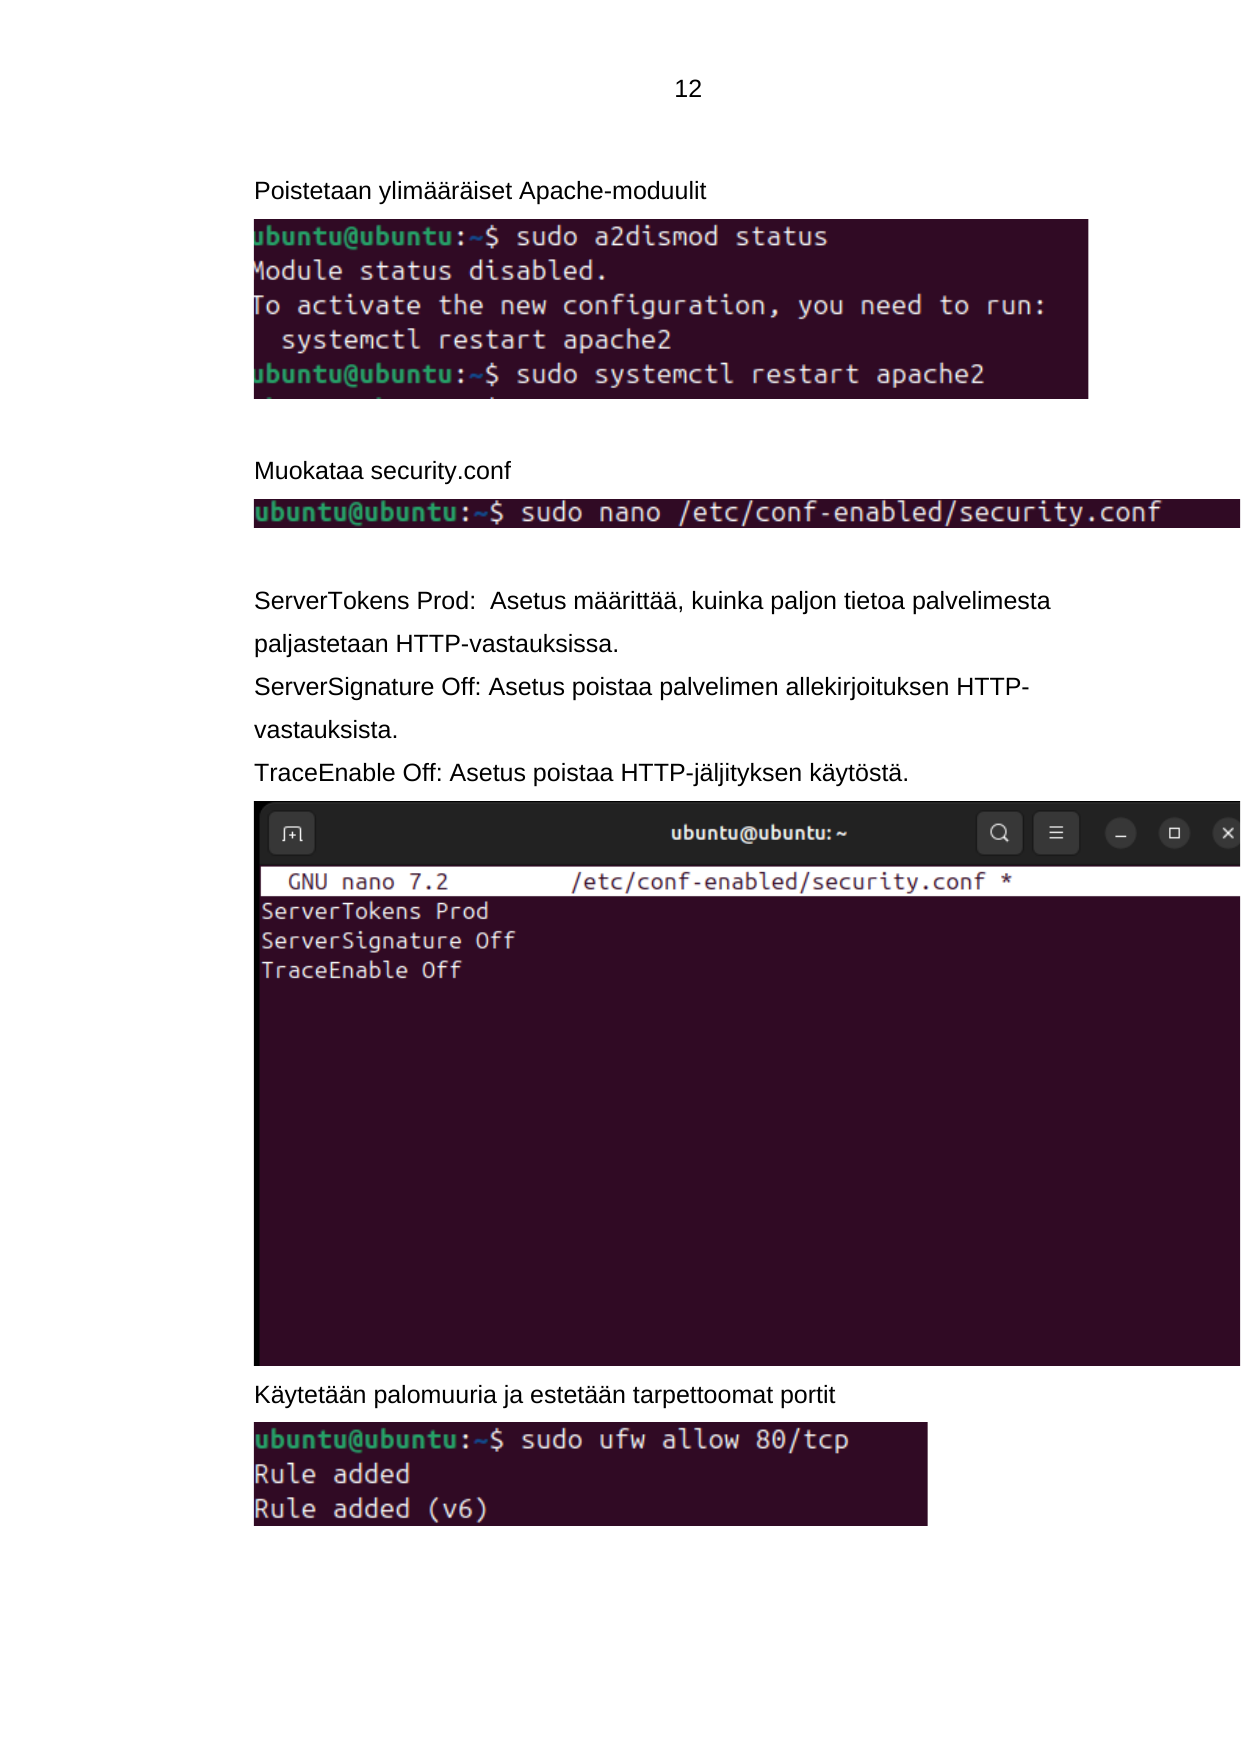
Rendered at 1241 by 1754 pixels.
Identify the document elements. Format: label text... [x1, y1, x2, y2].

text ServerTokens Prod: Asetus määrittää, kuinka paljon tietoa palvelimesta paljastetaan HTTP-vastauksissa. [254, 586, 1122, 658]
text Poistetaan ylimääräiset Apache-moduulit [254, 176, 1122, 205]
text TraceEnable Off: Asetus poistaa HTTP-jäljityksen käytöstä. [254, 758, 1122, 787]
picture [253, 219, 1089, 399]
picture [253, 1422, 928, 1526]
text Muokataa security.conf [254, 456, 1122, 485]
picture [253, 499, 1241, 528]
text Käytetään palomuuria ja estetään tarpettoomat portit [254, 1380, 1122, 1408]
picture [253, 801, 1241, 1366]
text ServerSignature Off: Asetus poistaa palvelimen allekirjoituksen HTTP-vastauksista. [254, 672, 1122, 744]
